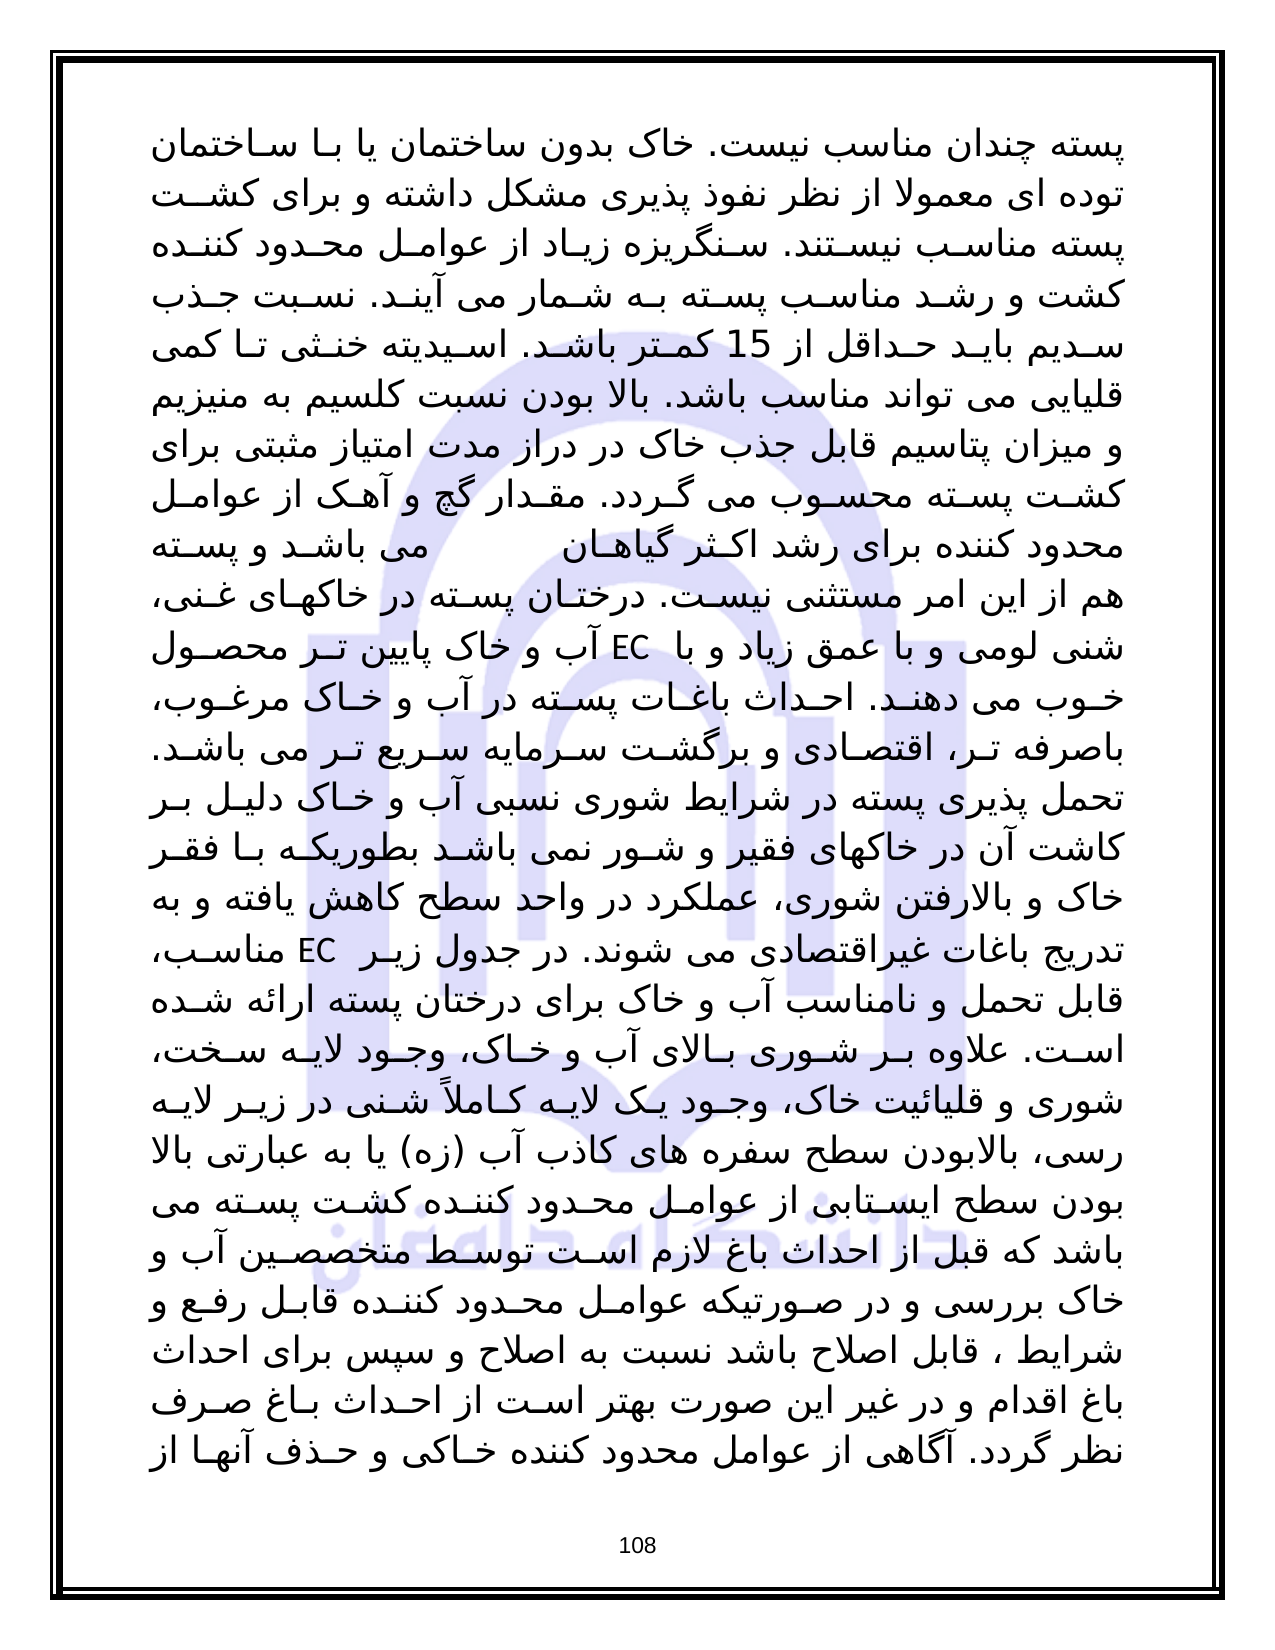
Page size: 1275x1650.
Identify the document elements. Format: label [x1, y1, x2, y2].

text [150, 122, 1125, 1473]
